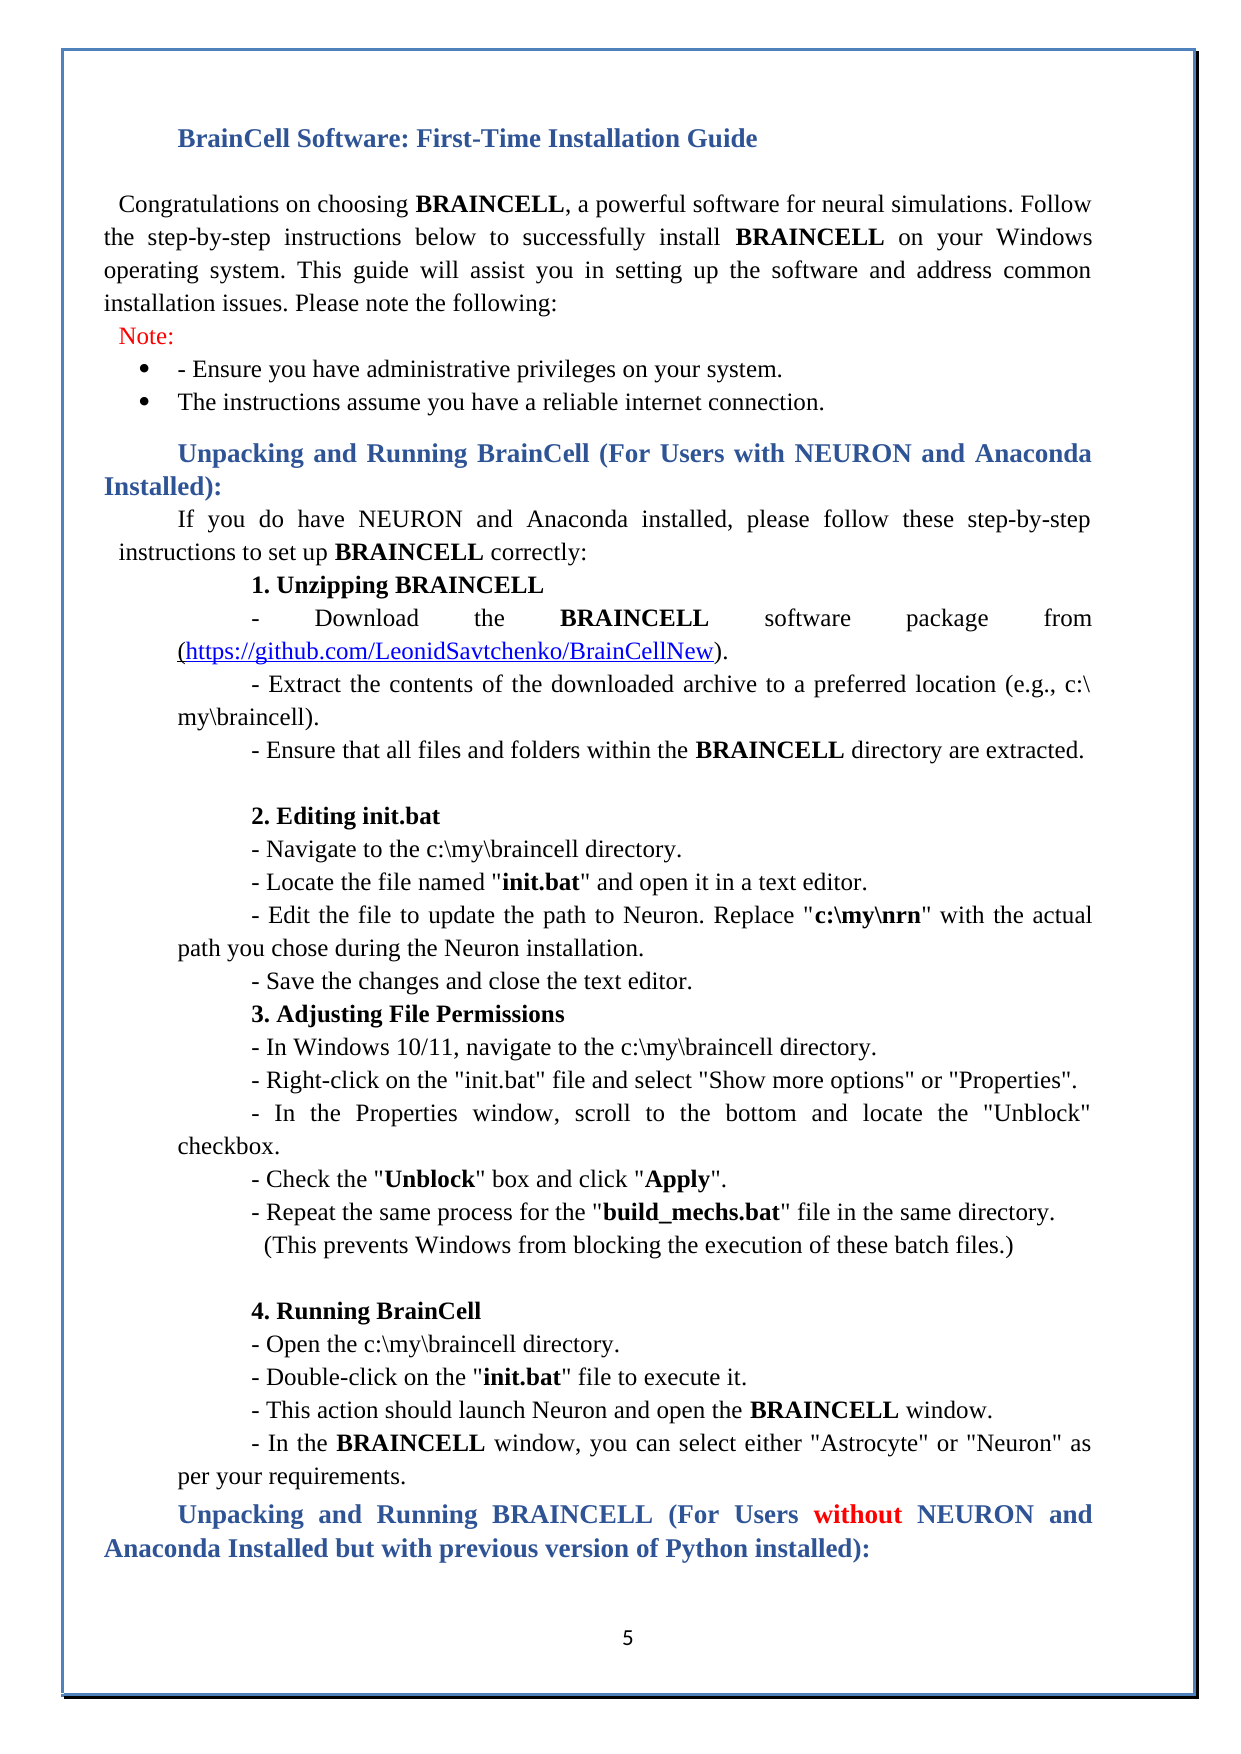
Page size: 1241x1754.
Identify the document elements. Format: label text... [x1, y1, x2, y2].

subtitle Unpacking and Running BrainCell (For Users with NEURON and Anaconda Installed): [103, 437, 1093, 501]
subtitle BrainCell Software: First-Time Installation Guide [103, 122, 1093, 153]
text (This prevents Windows from blocking the execution of these batch files.) [177, 1230, 1093, 1259]
text Note: [103, 321, 1093, 350]
text Congratulations on choosing BRAINCELL, a powerful software for neural simulations. Follow the step-by-step instructions below to successfully install BRAINCELL on your Windows operating system. This guide will assist you in setting up the software and address common installation issues. Please note the following: [103, 189, 1093, 317]
text - Open the c:\my\braincell directory. [177, 1329, 1093, 1358]
text - Locate the file named "init.bat" and open it in a text editor. [177, 867, 1093, 896]
text If you do have NEURON and Anaconda installed, please follow these step-by-step instructions to set up BRAINCELL correctly: [118, 504, 1093, 566]
text - Repeat the same process for the "build_mechs.bat" file in the same directory. [177, 1197, 1093, 1226]
text - In the BRAINCELL window, you can select either "Astrocyte" or "Neuron" as per your requirements. [177, 1428, 1093, 1490]
text 3. Adjusting File Permissions [177, 999, 1093, 1028]
list The instructions assume you have a reliable internet connection. [140, 387, 1093, 416]
text 2. Editing init.bat [177, 801, 1093, 830]
subtitle Unpacking and Running BRAINCELL (For Users without NEURON and Anaconda Installed but with previous version of Python installed): [103, 1498, 1093, 1563]
text - In the Properties window, scroll to the bottom and locate the "Unblock" checkbox. [177, 1098, 1093, 1160]
text - Navigate to the c:\my\braincell directory. [177, 834, 1093, 863]
text - In Windows 10/11, navigate to the c:\my\braincell directory. [177, 1032, 1093, 1061]
text - This action should launch Neuron and open the BRAINCELL window. [177, 1395, 1093, 1424]
text - Ensure that all files and folders within the BRAINCELL directory are extracted. [177, 735, 1093, 764]
text - Edit the file to update the path to Neuron. Replace "c:\my\nrn" with the actual path you chose during the Neuron installation. [177, 900, 1093, 962]
text - Check the "Unblock" box and click "Apply". [177, 1164, 1093, 1193]
text - Save the changes and close the text editor. [177, 966, 1093, 995]
text 1. Unzipping BRAINCELL [177, 570, 1093, 598]
text - Double-click on the "init.bat" file to execute it. [177, 1362, 1093, 1391]
text 4. Running BrainCell [177, 1296, 1093, 1325]
text - Extract the contents of the downloaded archive to a preferred location (e.g., c:\my\braincell). [177, 669, 1093, 731]
text - Download the BRAINCELL software package from (https://github.com/LeonidSavtchenko/BrainCellNew). [177, 603, 1093, 664]
text - Right-click on the "init.bat" file and select "Show more options" or "Properties". [177, 1065, 1093, 1094]
list - Ensure you have administrative privileges on your system. [140, 354, 1093, 383]
